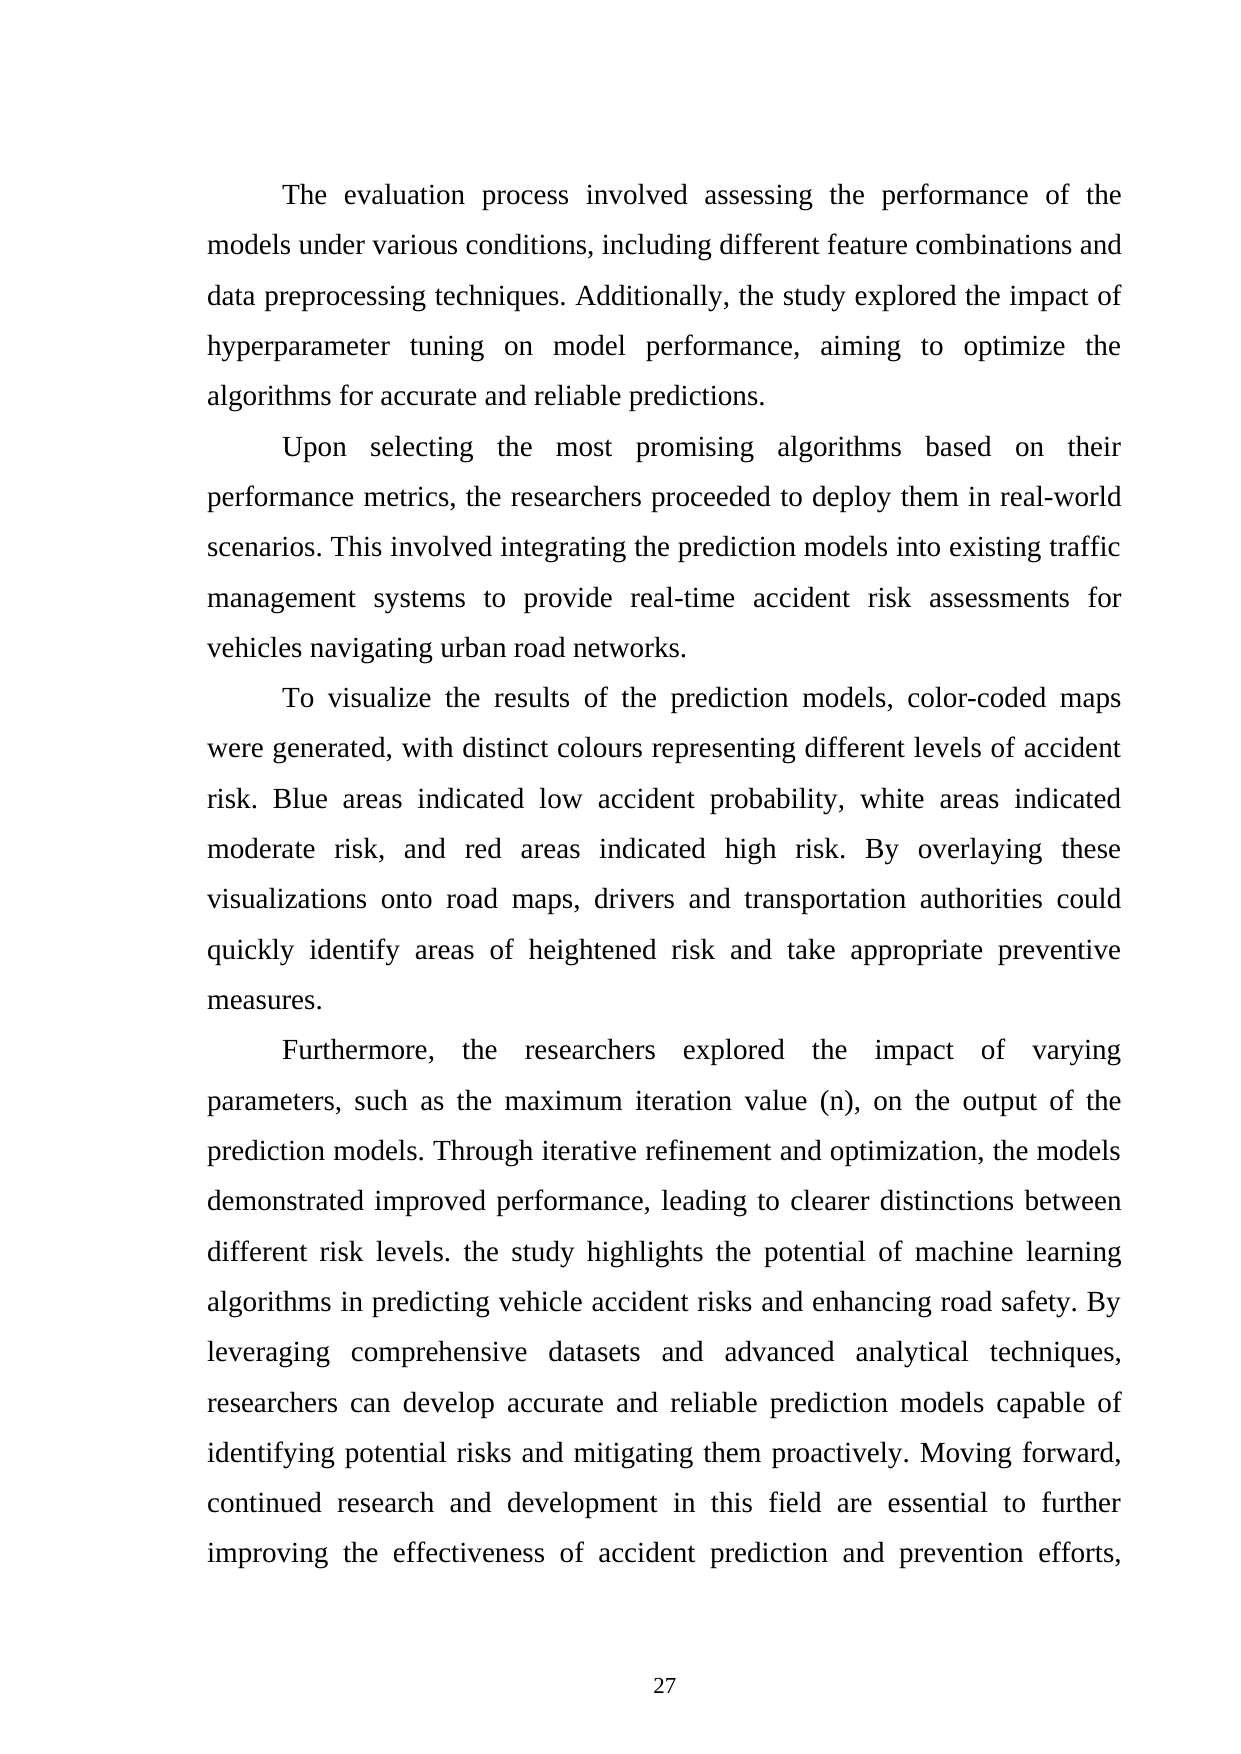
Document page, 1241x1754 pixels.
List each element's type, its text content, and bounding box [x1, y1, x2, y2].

text To visualize the results of the prediction models, color-coded maps were generated, with distinct colours representing different levels of accident risk. Blue areas indicated low accident probability, white areas indicated moderate risk, and red areas indicated high risk. By overlaying these visualizations onto road maps, drivers and transportation authorities could quickly identify areas of heightened risk and take appropriate preventive measures. [207, 680, 1122, 1016]
text The evaluation process involved assessing the performance of the models under various conditions, including different feature combinations and data preprocessing techniques. Additionally, the study explored the impact of hyperparameter tuning on model performance, aiming to optimize the algorithms for accurate and reliable predictions. [207, 177, 1122, 412]
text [207, 1032, 1122, 1569]
text Upon selecting the most promising algorithms based on their performance metrics, the researchers proceeded to deploy them in real-world scenarios. This involved integrating the prediction models into existing traffic management systems to provide real-time accident risk assessments for vehicles navigating urban road networks. [207, 429, 1122, 663]
